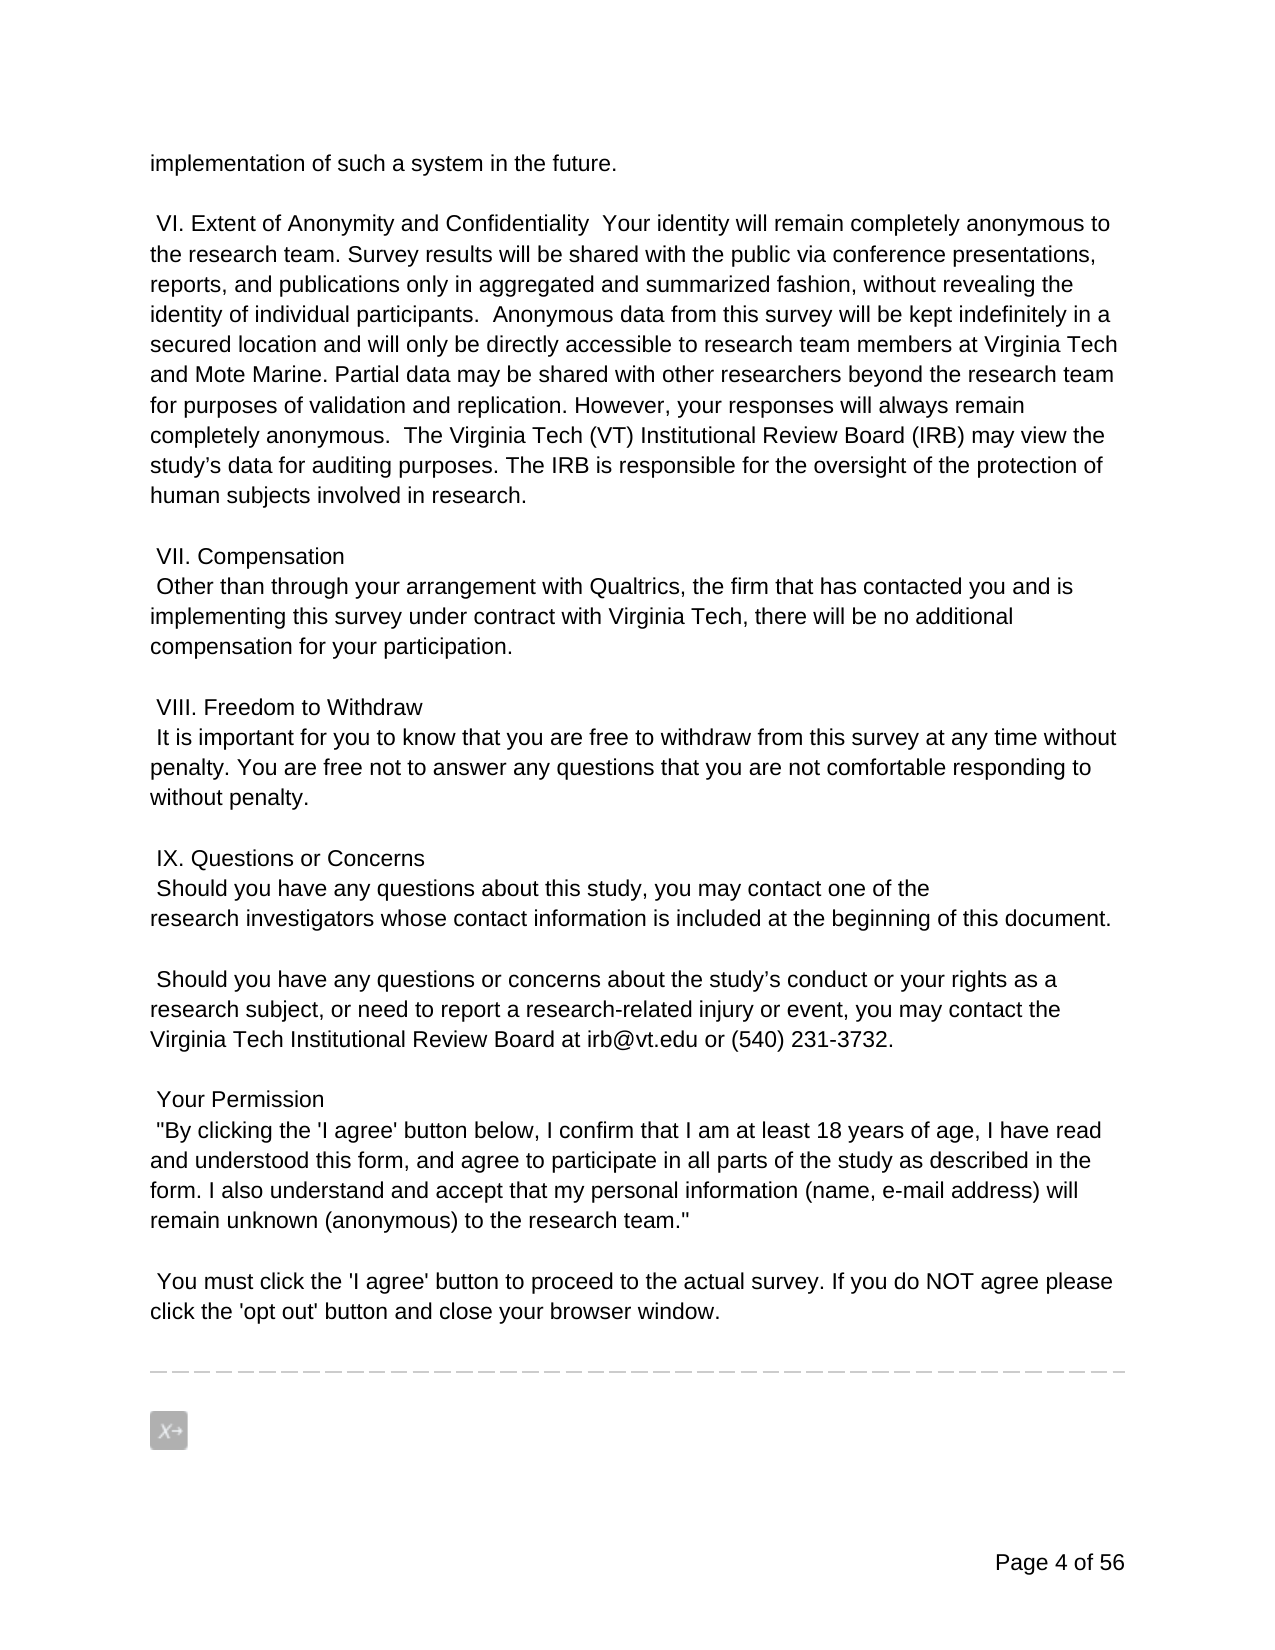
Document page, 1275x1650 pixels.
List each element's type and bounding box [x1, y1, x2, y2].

text [150, 150, 1125, 1324]
picture [150, 1411, 188, 1450]
